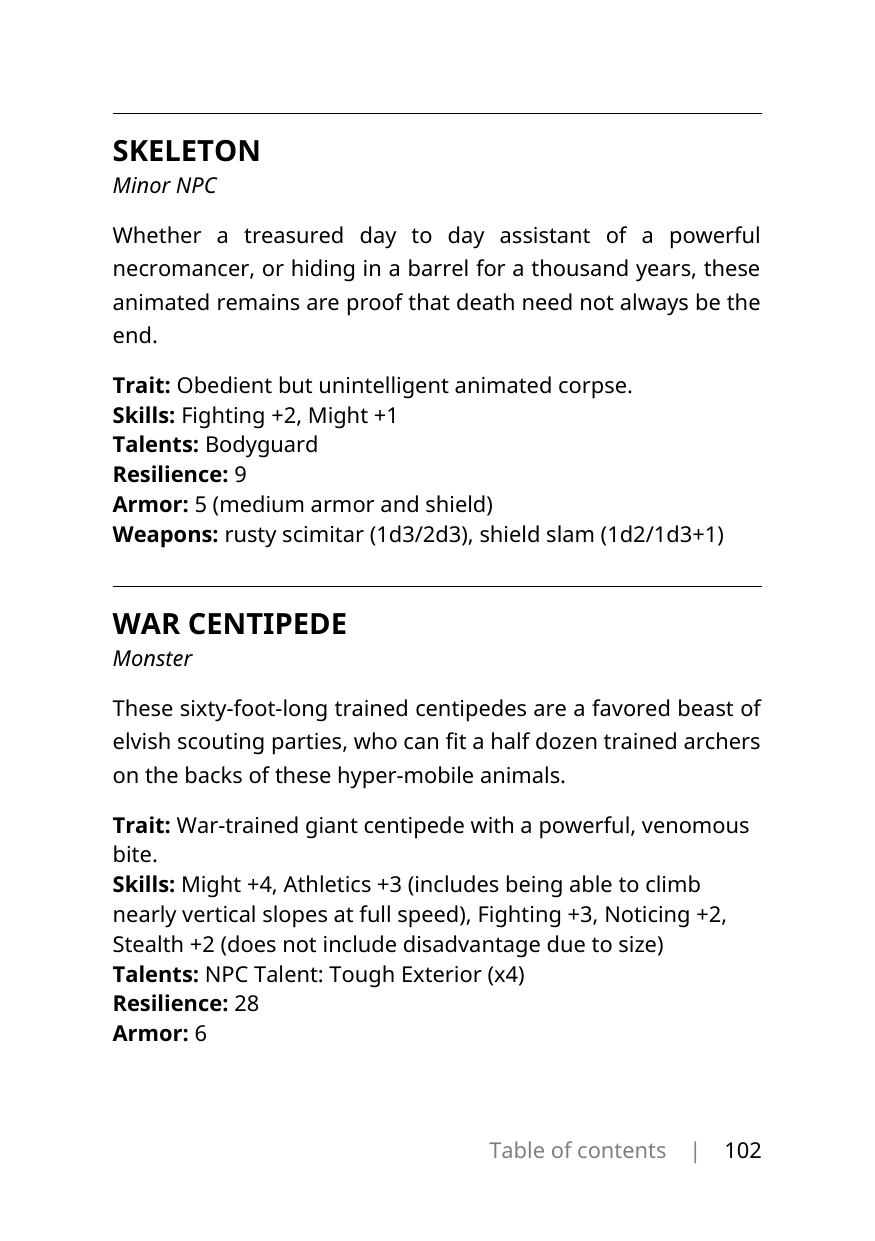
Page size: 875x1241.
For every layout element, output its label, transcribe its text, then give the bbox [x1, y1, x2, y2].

text Whether a treasured day to day assistant of a powerful necromancer, or hiding in a barrel for a thousand years, these animated remains are proof that death need not always be the end. [112, 220, 762, 350]
text Skills: Might +4, Athletics +3 (includes being able to climb nearly vertical slopes at full speed), Fighting +3, Noticing +2, Stealth +2 (does not include disadvantage due to size) [112, 869, 762, 958]
text Weapons: rusty scimitar (1d3/2d3), shield slam (1d2/1d3+1) [112, 519, 762, 549]
text Armor: 6 [112, 1018, 762, 1048]
text Resilience: 28 [112, 988, 762, 1018]
text Skills: Fighting +2, Might +1 [112, 400, 762, 429]
text Resilience: 9 [112, 459, 762, 489]
text Trait: Obedient but unintelligent animated corpse. [112, 370, 762, 400]
text Talents: NPC Talent: Tough Exterior (x4) [112, 958, 762, 988]
text Talents: Bodyguard [112, 429, 762, 459]
text These sixty-foot-long trained centipedes are a favored beast of elvish scouting parties, who can fit a half dozen trained archers on the backs of these hyper-mobile animals. [112, 693, 762, 789]
text Skeleton [112, 114, 762, 170]
text Monster [112, 643, 762, 673]
text War centipede [112, 587, 762, 643]
text Minor NPC [112, 170, 762, 200]
text Armor: 5 (medium armor and shield) [112, 489, 762, 519]
text Trait: War-trained giant centipede with a powerful, venomous bite. [112, 809, 762, 869]
